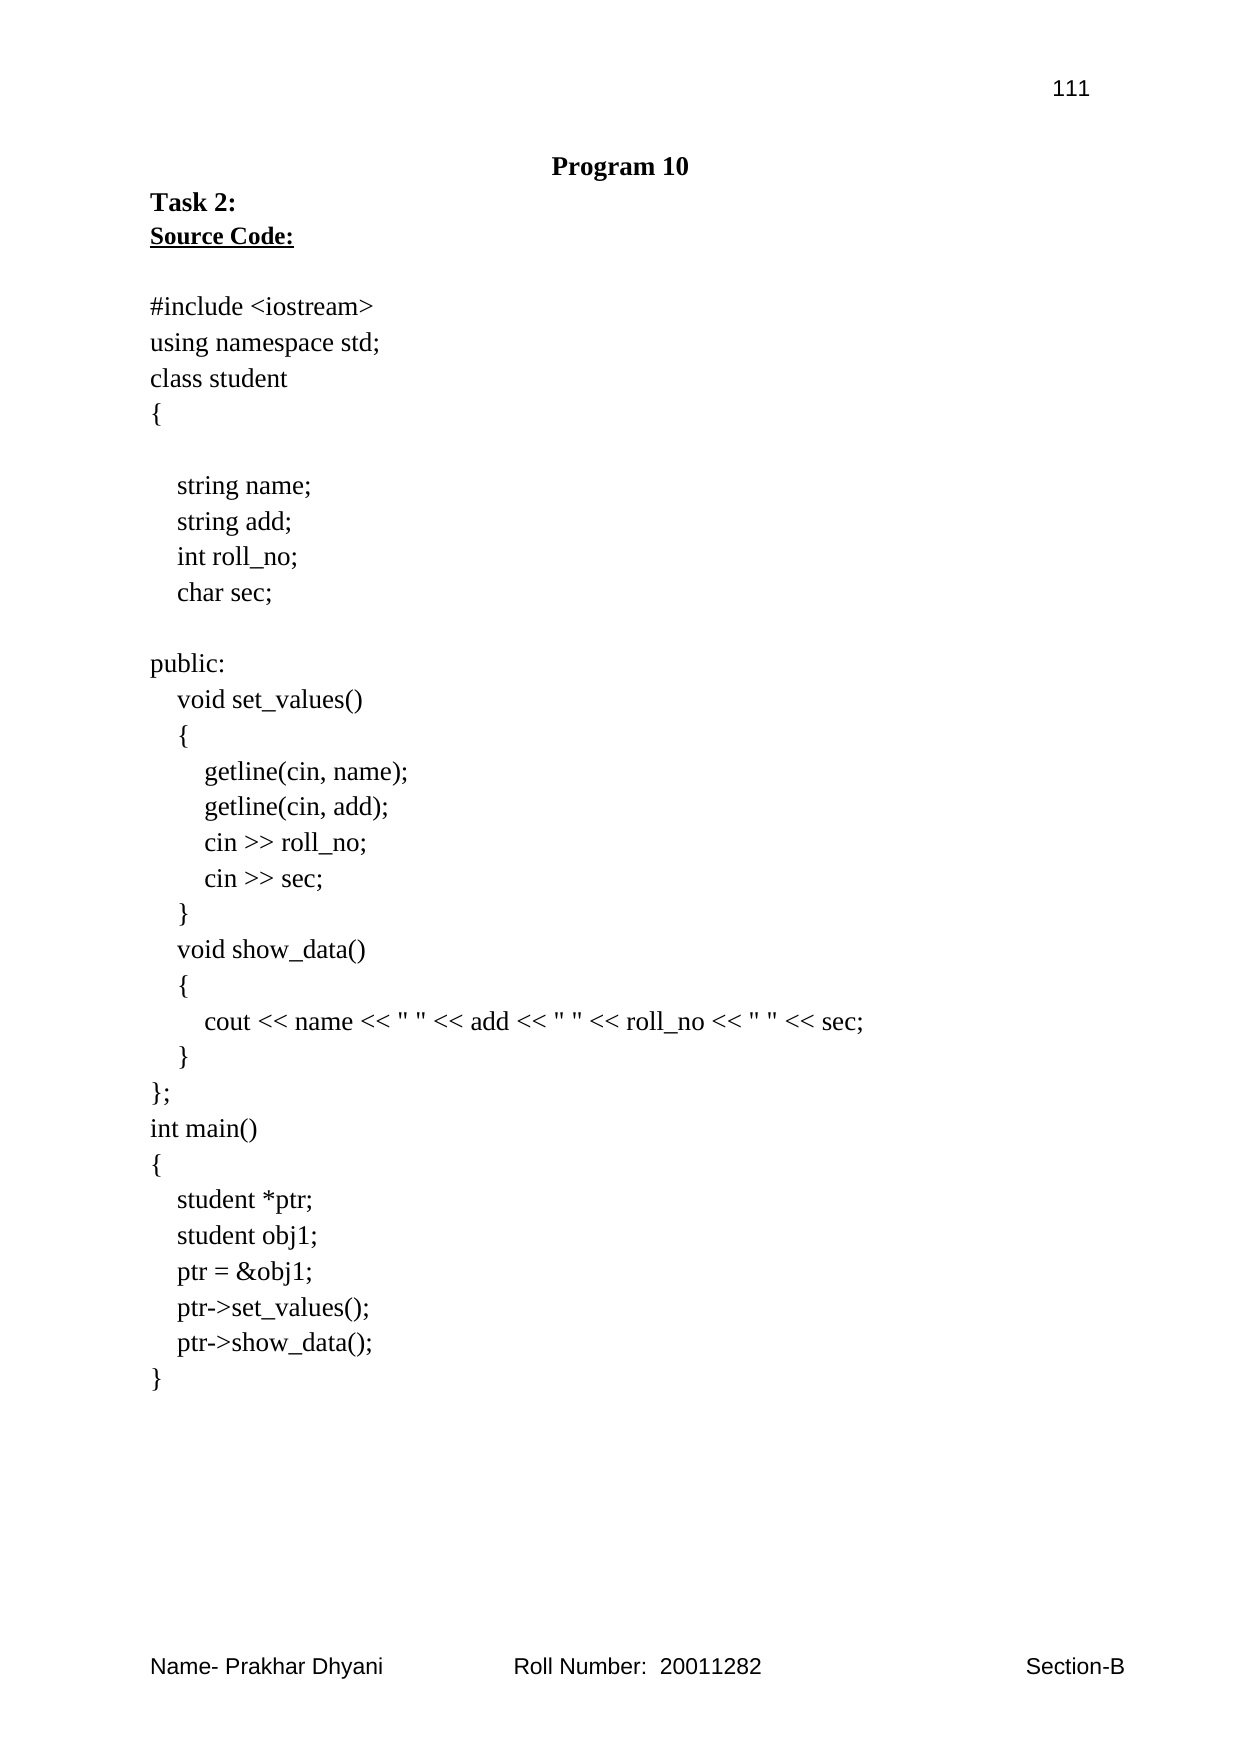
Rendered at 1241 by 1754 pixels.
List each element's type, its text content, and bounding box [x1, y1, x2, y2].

text cin >> sec; [150, 862, 1090, 893]
text Task 2: [150, 186, 1090, 217]
text getline(cin, add); [150, 790, 1090, 822]
text public: [150, 647, 1090, 679]
text } [150, 898, 1090, 929]
text getline(cin, name); [150, 755, 1090, 786]
text class student [150, 362, 1090, 393]
text cin >> roll_no; [150, 826, 1090, 857]
text #include <iostream> [150, 290, 1090, 321]
text char sec; [150, 576, 1090, 607]
text { [150, 969, 1090, 1000]
text int main() [150, 1112, 1090, 1143]
text ptr->show_data(); [150, 1326, 1090, 1357]
text { [150, 719, 1090, 750]
text string name; [150, 469, 1090, 500]
text } [150, 1041, 1090, 1072]
text int roll_no; [150, 540, 1090, 571]
text void show_data() [150, 933, 1090, 964]
text }; [150, 1076, 1090, 1107]
text Source Code: [150, 221, 1090, 250]
text } [150, 1362, 1090, 1393]
text student *ptr; [150, 1183, 1090, 1214]
text student obj1; [150, 1219, 1090, 1250]
text cout << name << " " << add << " " << roll_no << " " << sec; [150, 1005, 1090, 1036]
text ptr = &obj1; [150, 1255, 1090, 1286]
text using namespace std; [150, 326, 1090, 357]
text { [150, 397, 1090, 428]
text { [150, 1148, 1090, 1179]
text ptr->set_values(); [150, 1291, 1090, 1322]
text Program 10 [150, 150, 1090, 181]
text string add; [150, 504, 1090, 536]
text void set_values() [150, 683, 1090, 714]
